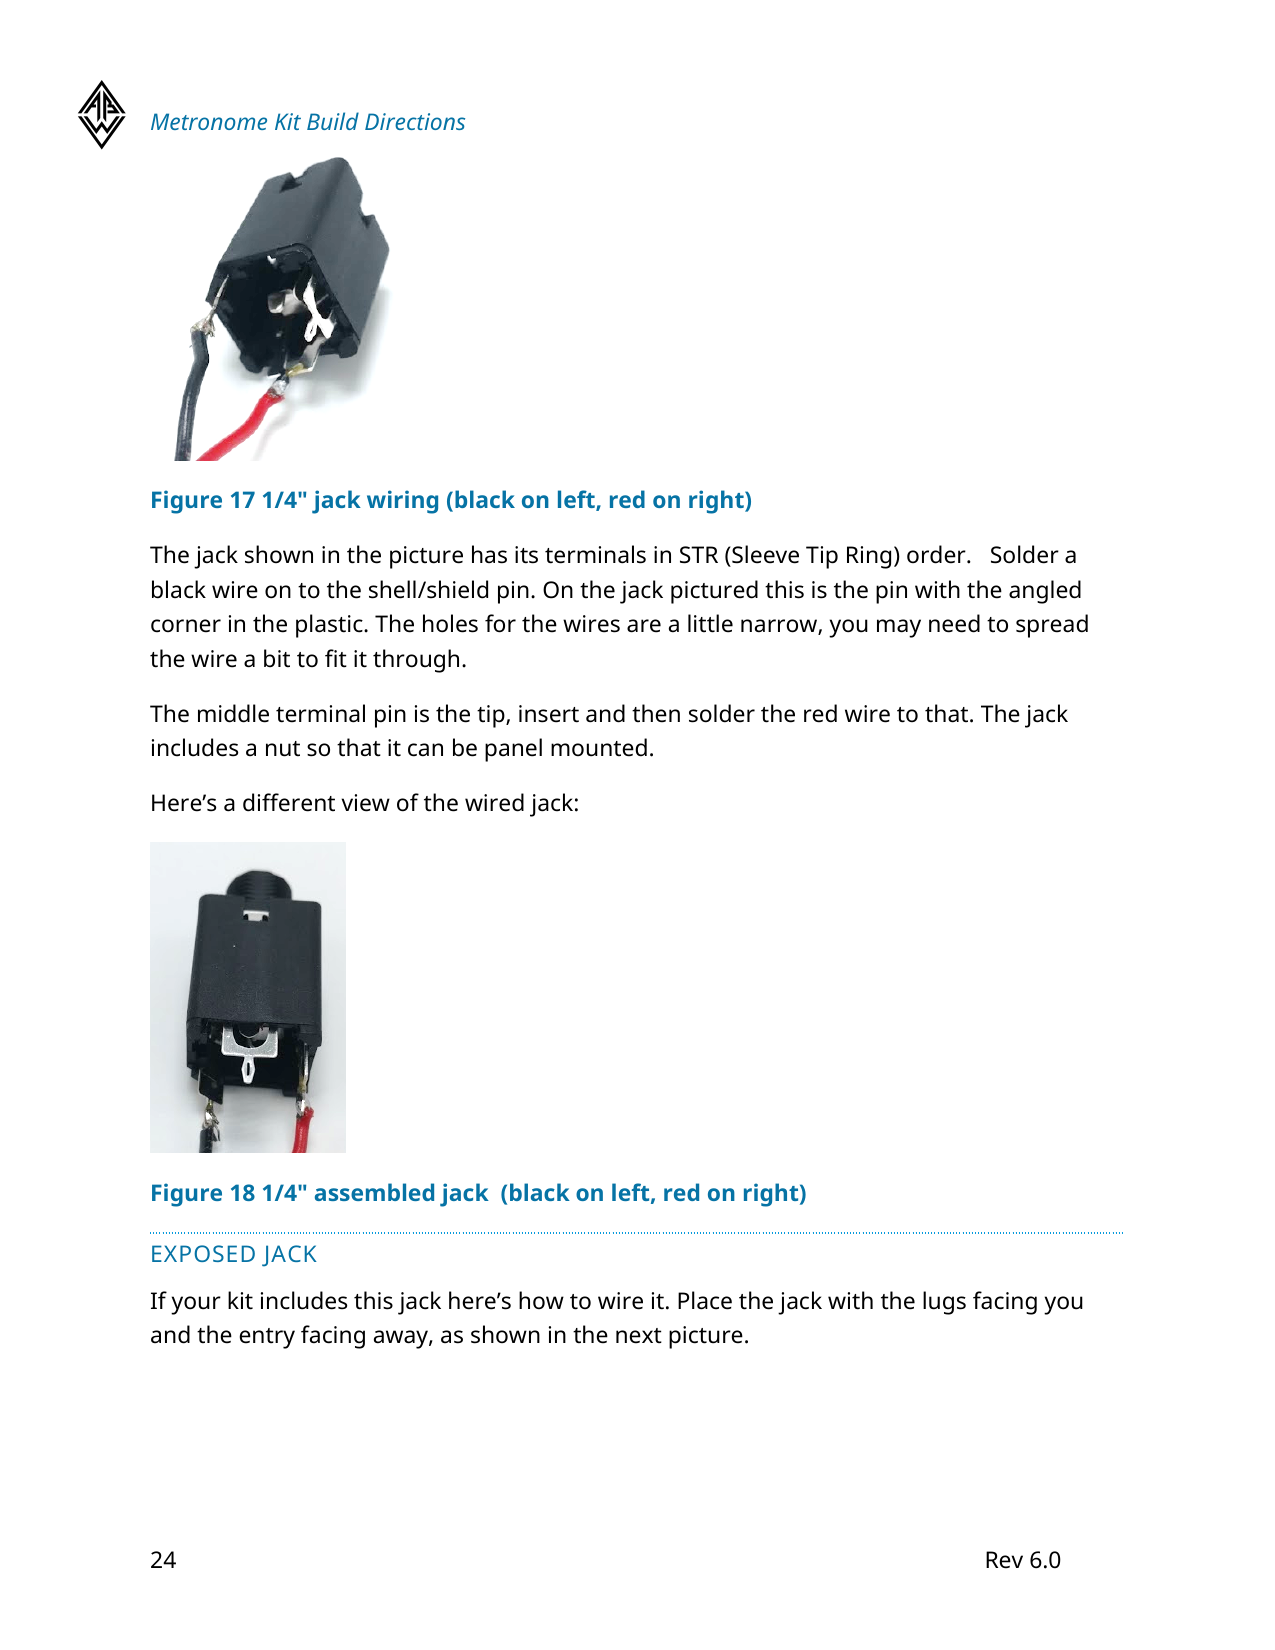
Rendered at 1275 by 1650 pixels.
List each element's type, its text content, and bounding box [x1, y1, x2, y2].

text Figure 18 1/4" assembled jack (black on left, red on right) [150, 1177, 1125, 1208]
picture [150, 842, 346, 1153]
text The jack shown in the picture has its terminals in STR (Sleeve Tip Ring) order. Solder a black wire on to the shell/shield pin. On the jack pictured this is the pin with the angled corner in the plastic. The holes for the wires are a little narrow, you may need to spread the wire a bit to fit it through. [150, 539, 1125, 674]
text Here’s a different view of the wired jack: [150, 787, 1125, 819]
text Figure 17 1/4" jack wiring (black on left, red on right) [150, 484, 1125, 516]
subtitle Exposed jack [150, 1232, 1125, 1269]
text If your kit includes this jack here’s how to wire it. Place the jack with the lugs facing you and the entry facing away, as shown in the next picture. [150, 1285, 1125, 1351]
picture [71, 75, 134, 155]
picture [151, 149, 420, 461]
text The middle terminal pin is the tip, insert and then solder the red wire to that. The jack includes a nut so that it can be panel mounted. [150, 698, 1125, 763]
